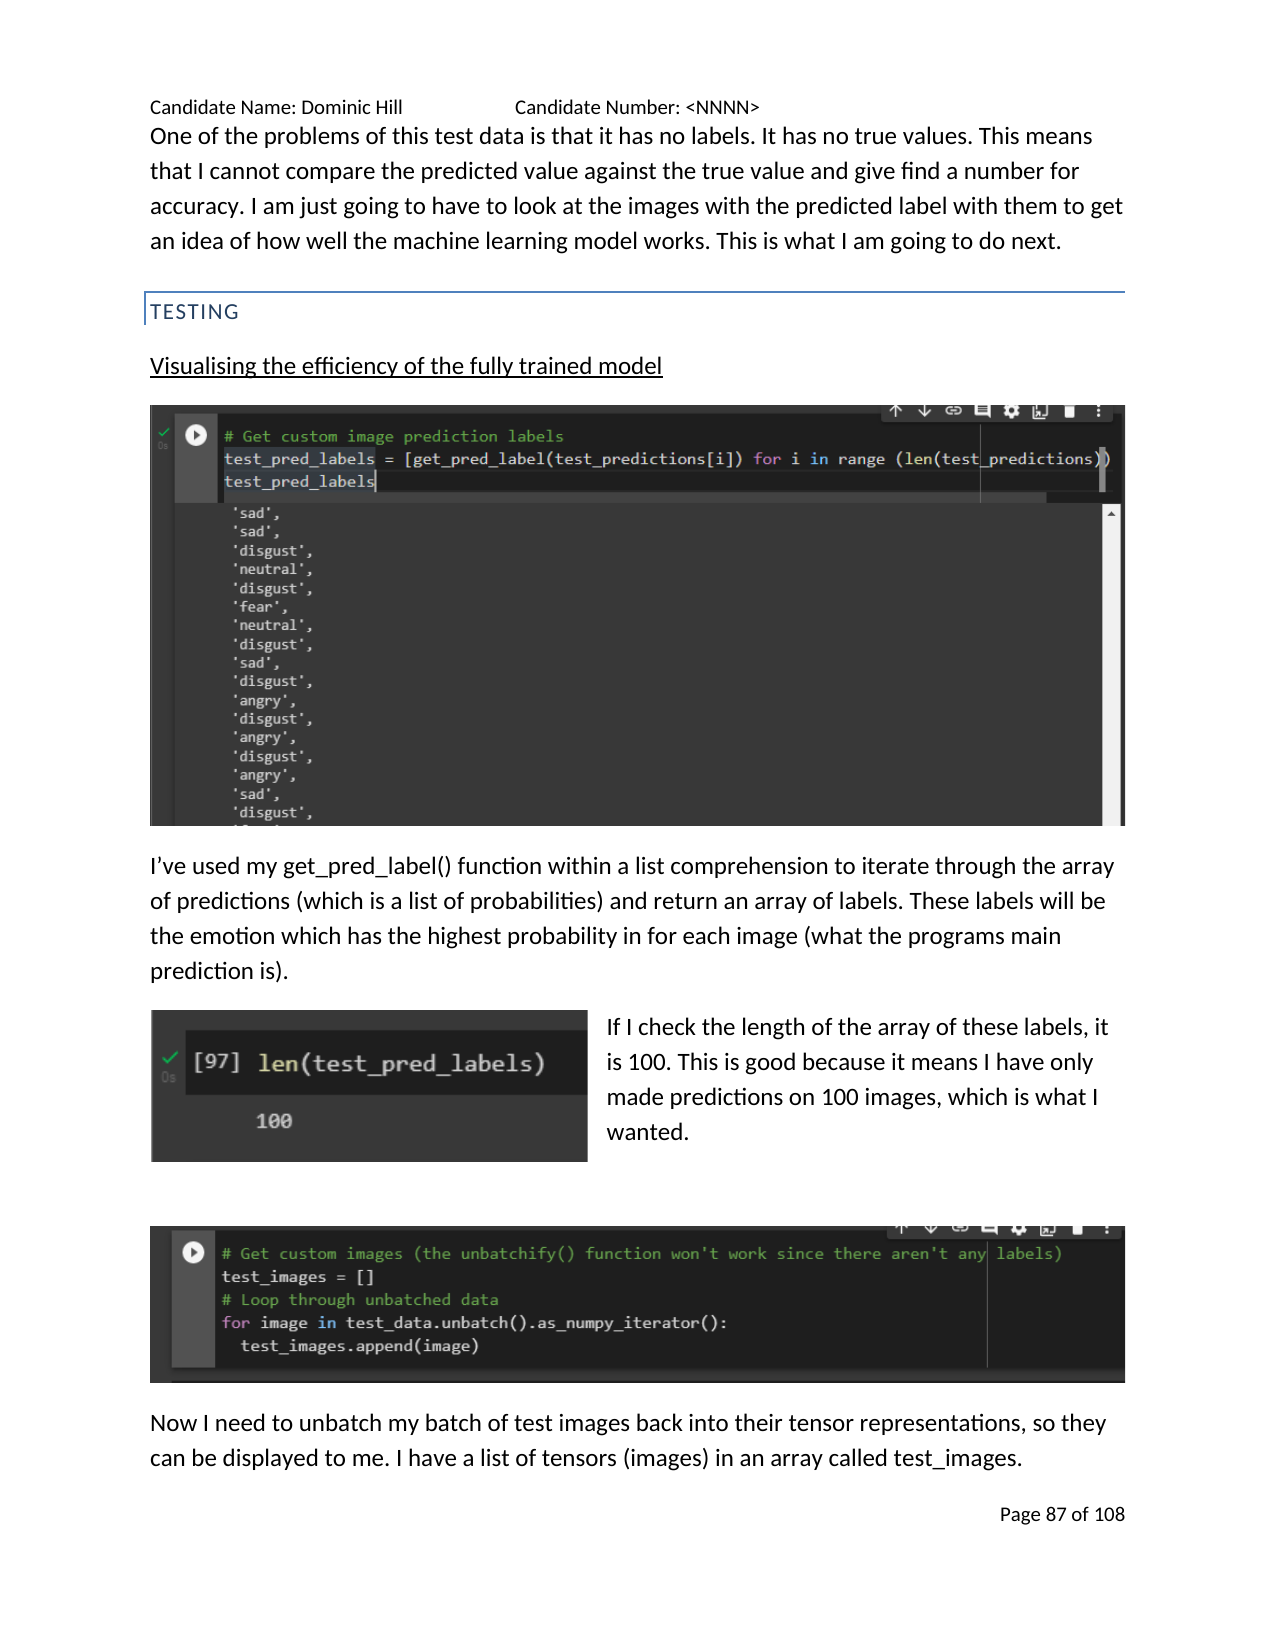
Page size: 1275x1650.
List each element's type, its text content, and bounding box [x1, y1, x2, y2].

subtitle Testing [146, 293, 1125, 325]
picture [150, 1226, 1125, 1383]
text If I check the length of the array of these labels, it is 100. This is good because it means I have only made predictions on 100 images, which is what I wanted. [588, 1011, 1125, 1146]
picture [150, 405, 1125, 826]
text I’ve used my get_pred_label() function within a list comprehension to iterate through the array of predictions (which is a list of probabilities) and return an array of labels. These labels will be the emotion which has the highest probability in for each image (what the programs main prediction is). [150, 850, 1125, 985]
text One of the problems of this test data is that it has no labels. It has no true values. This means that I cannot compare the predicted value against the true value and give find a number for accuracy. I am just going to have to look at the images with the predicted label with them to get an idea of how well the machine learning model works. This is what I am going to do next. [150, 120, 1125, 256]
text Now I need to unbatch my batch of test images back into their tensor representations, so they can be displayed to me. I have a list of tensors (images) in an array called test_images. [150, 1407, 1125, 1472]
text Visualising the efficiency of the fully trained model [150, 350, 1125, 381]
picture [150, 1010, 588, 1160]
